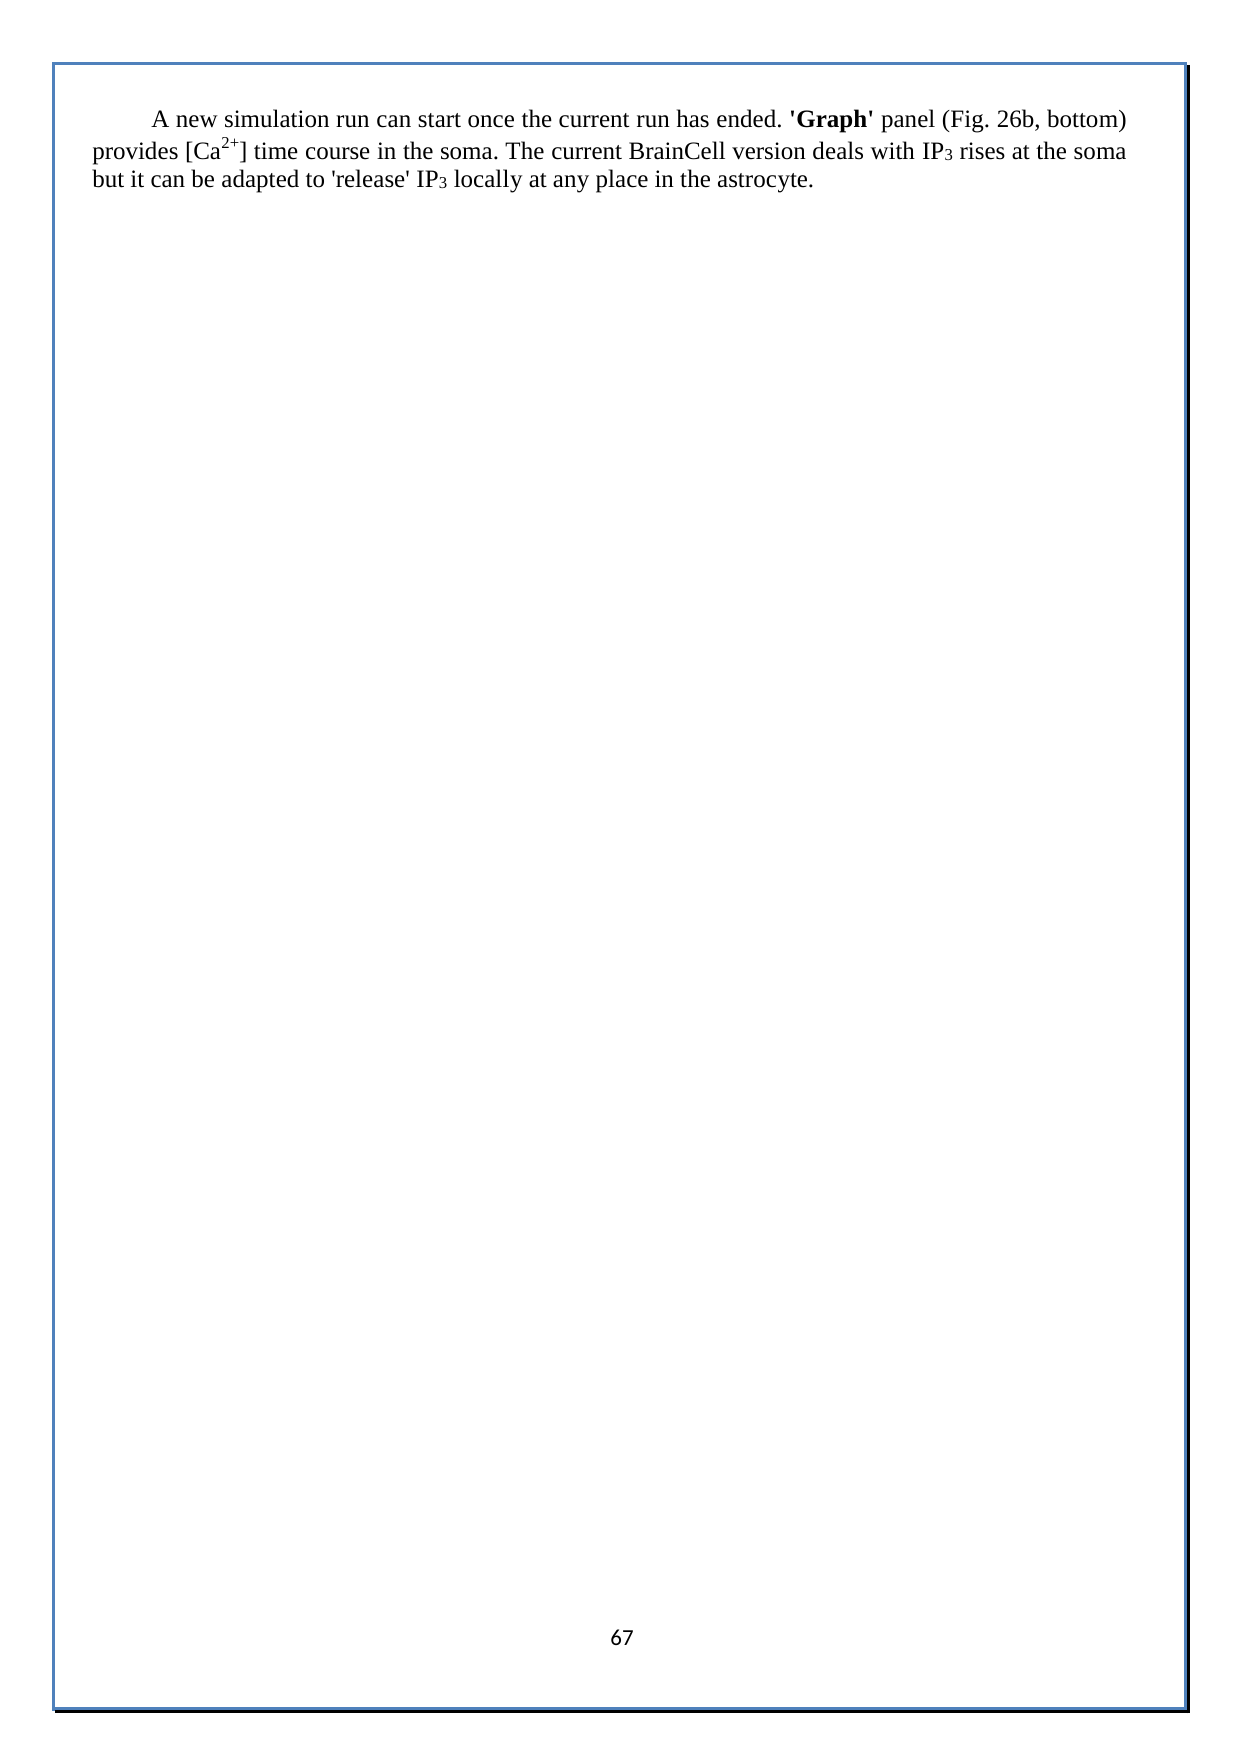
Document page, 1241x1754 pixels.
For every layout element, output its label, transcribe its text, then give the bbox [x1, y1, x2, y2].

text A new simulation run can start once the current run has ended. 'Graph' panel (Fig. 26b, bottom) provides [Ca2+] time course in the soma. The current BrainCell version deals with IP3 rises at the soma but it can be adapted to 'release' IP3 locally at any place in the astrocyte. [92, 104, 1126, 193]
